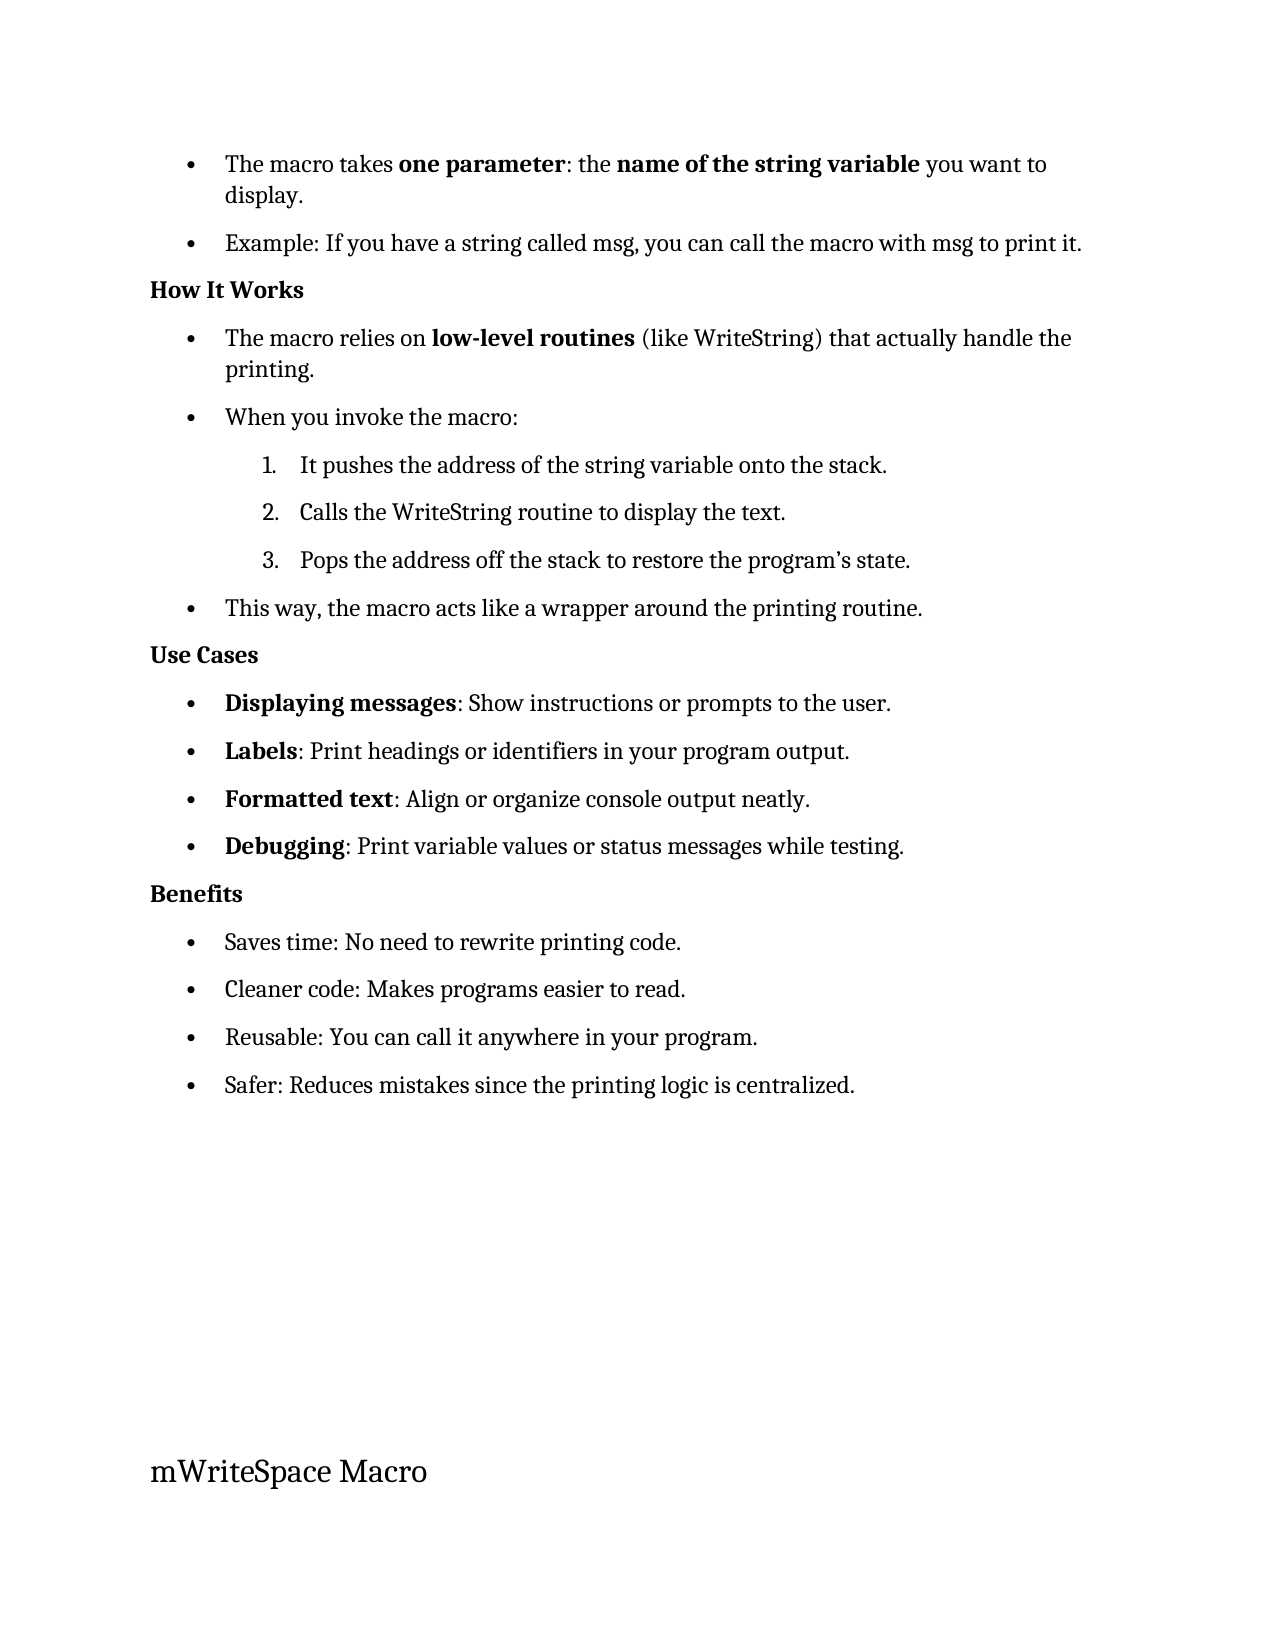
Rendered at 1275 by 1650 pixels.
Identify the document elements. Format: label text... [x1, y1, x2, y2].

list Displaying messages: Show instructions or prompts to the user. [187, 689, 1125, 718]
list Pops the address off the stack to restore the program’s state. [262, 546, 1125, 575]
text mWriteSpace Macro [150, 1452, 1125, 1491]
list It pushes the address of the string variable onto the stack. [262, 451, 1125, 479]
list Safer: Reduces mistakes since the printing logic is centralized. [187, 1071, 1125, 1099]
text Benefits [150, 880, 1125, 909]
text Use Cases [150, 641, 1125, 670]
list Cleaner code: Makes programs easier to read. [187, 975, 1125, 1004]
list Calls the WriteString routine to display the text. [262, 498, 1125, 527]
list Example: If you have a string called msg, you can call the macro with msg to print it. [187, 229, 1125, 257]
list The macro relies on low-level routines (like WriteString) that actually handle the printing. [187, 324, 1125, 384]
list Saves time: No need to rewrite printing code. [187, 928, 1125, 956]
text How It Works [150, 276, 1125, 305]
list Formatted text: Align or organize console output neatly. [187, 784, 1125, 813]
list Reusable: You can call it anywhere in your program. [187, 1023, 1125, 1052]
list The macro takes one parameter: the name of the string variable you want to display. [187, 150, 1125, 210]
list When you invoke the macro: [187, 403, 1125, 432]
list This way, the macro acts like a wrapper around the printing routine. [187, 594, 1125, 622]
list Debugging: Print variable values or status messages while testing. [187, 832, 1125, 861]
list Labels: Print headings or identifiers in your program output. [187, 737, 1125, 766]
